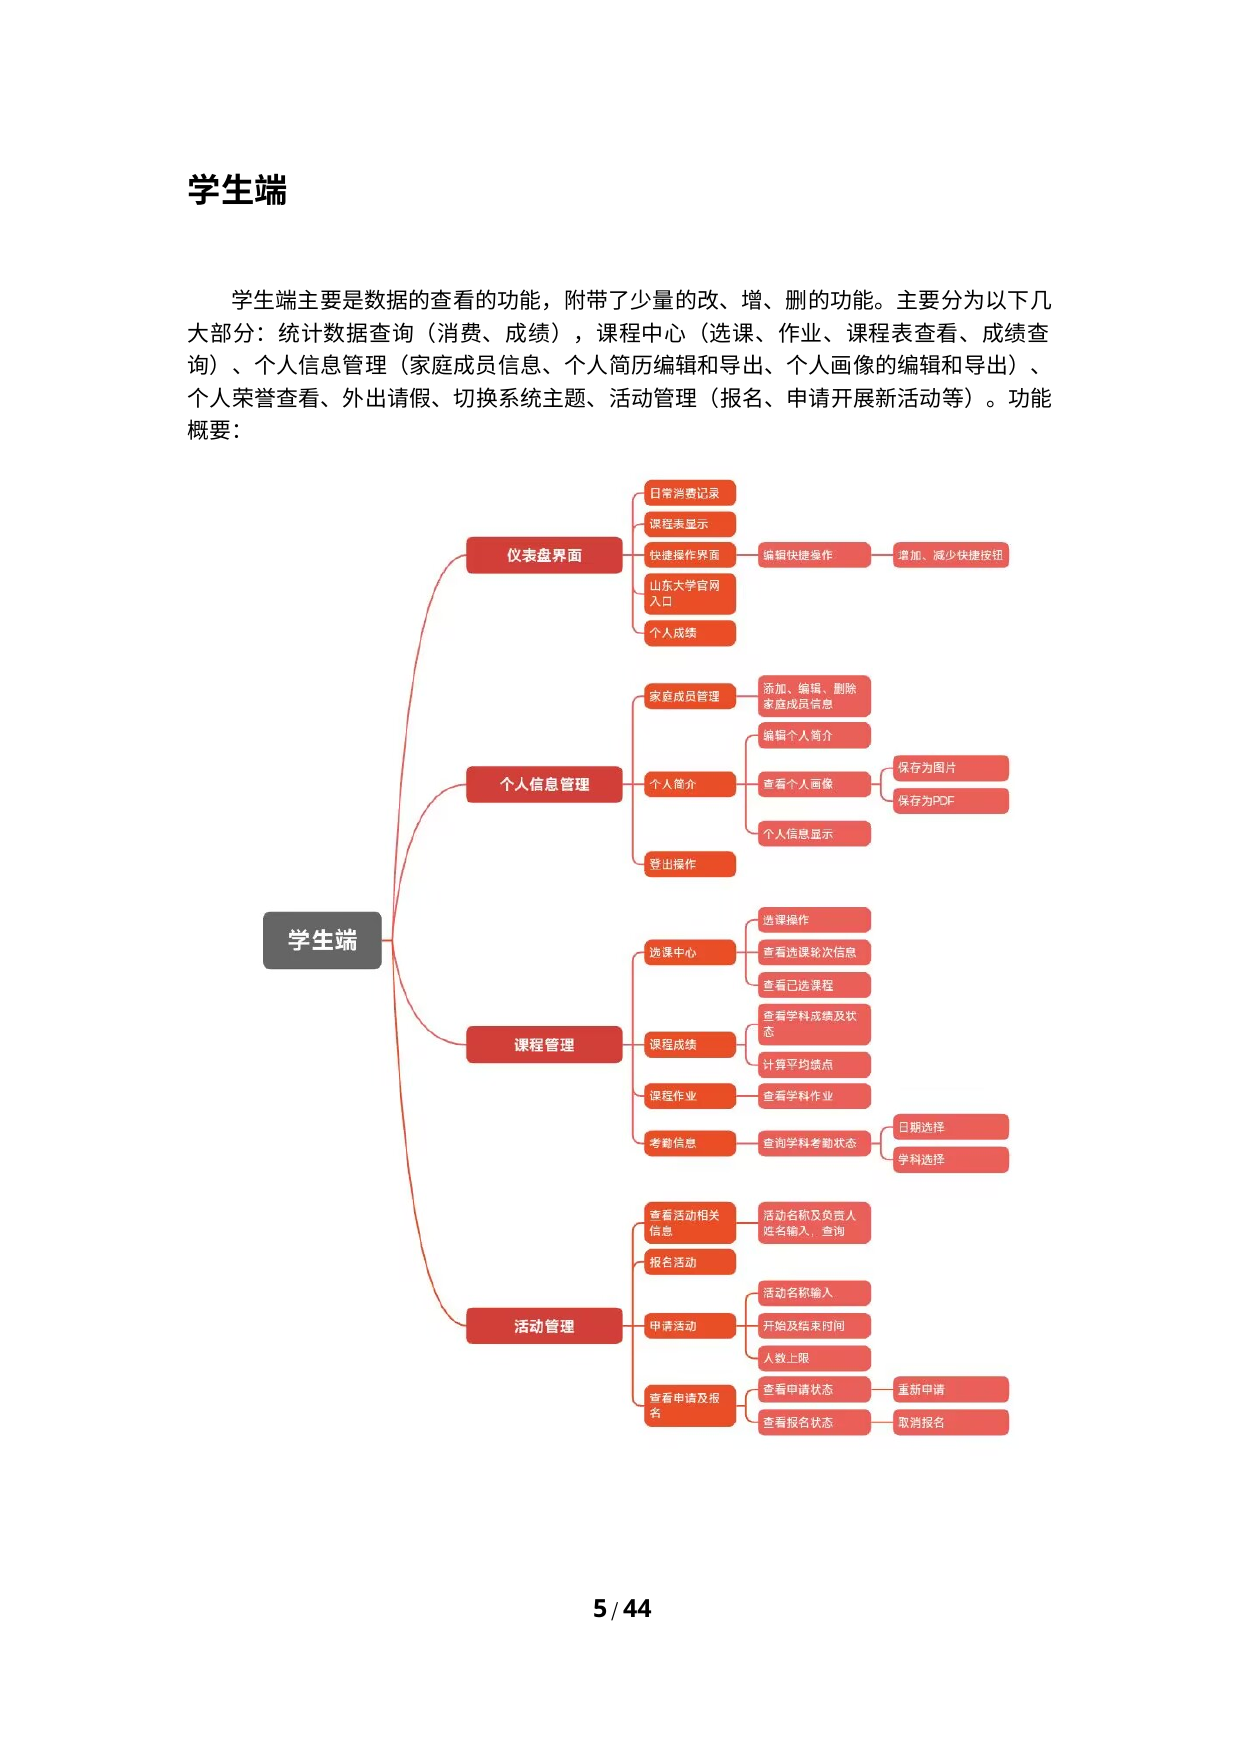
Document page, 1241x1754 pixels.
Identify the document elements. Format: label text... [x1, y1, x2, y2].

subtitle 学生端 [187, 156, 1053, 221]
picture [231, 445, 1096, 1497]
text 学生端主要是数据的查看的功能，附带了少量的改、增、删的功能。主要分为以下几大部分：统计数据查询（消费、成绩），课程中心（选课、作业、课程表查看、成绩查询）、个人信息管理（家庭成员信息、个人简历编辑和导出、个人画像的编辑和导出）、个人荣誉查看、外出请假、切换系统主题、活动管理（报名、申请开展新活动等）。功能概要： [187, 283, 1053, 445]
